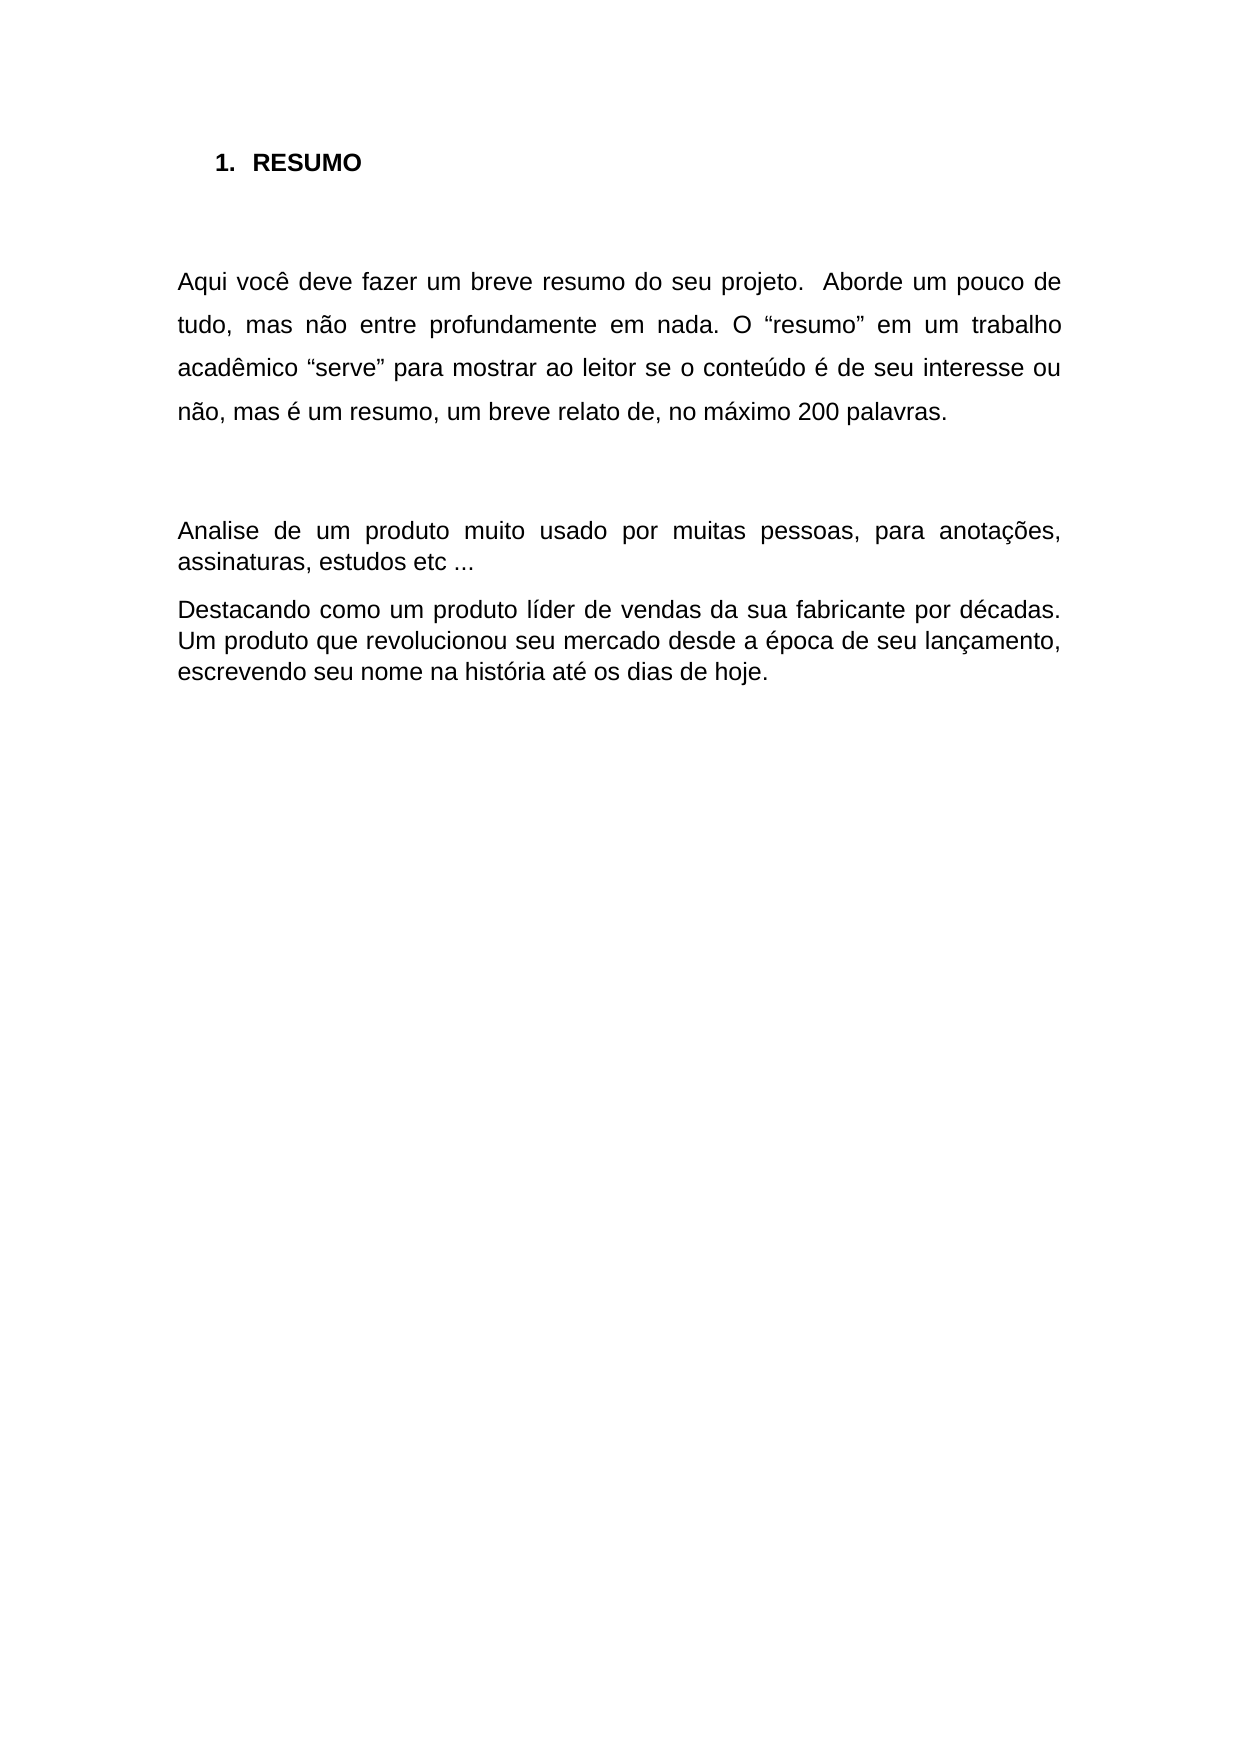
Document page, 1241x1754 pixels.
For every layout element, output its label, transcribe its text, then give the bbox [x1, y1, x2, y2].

text Aqui você deve fazer um breve resumo do seu projeto. Aborde um pouco de tudo, mas não entre profundamente em nada. O “resumo” em um trabalho acadêmico “serve” para mostrar ao leitor se o conteúdo é de seu interesse ou não, mas é um resumo, um breve relato de, no máximo 200 palavras. [177, 267, 1063, 425]
text Analise de um produto muito usado por muitas pessoas, para anotações, assinaturas, estudos etc ... [177, 516, 1063, 576]
subtitle RESUMO [215, 148, 1063, 176]
text Destacando como um produto líder de vendas da sua fabricante por décadas. Um produto que revolucionou seu mercado desde a época de seu lançamento, escrevendo seu nome na história até os dias de hoje. [177, 595, 1063, 686]
